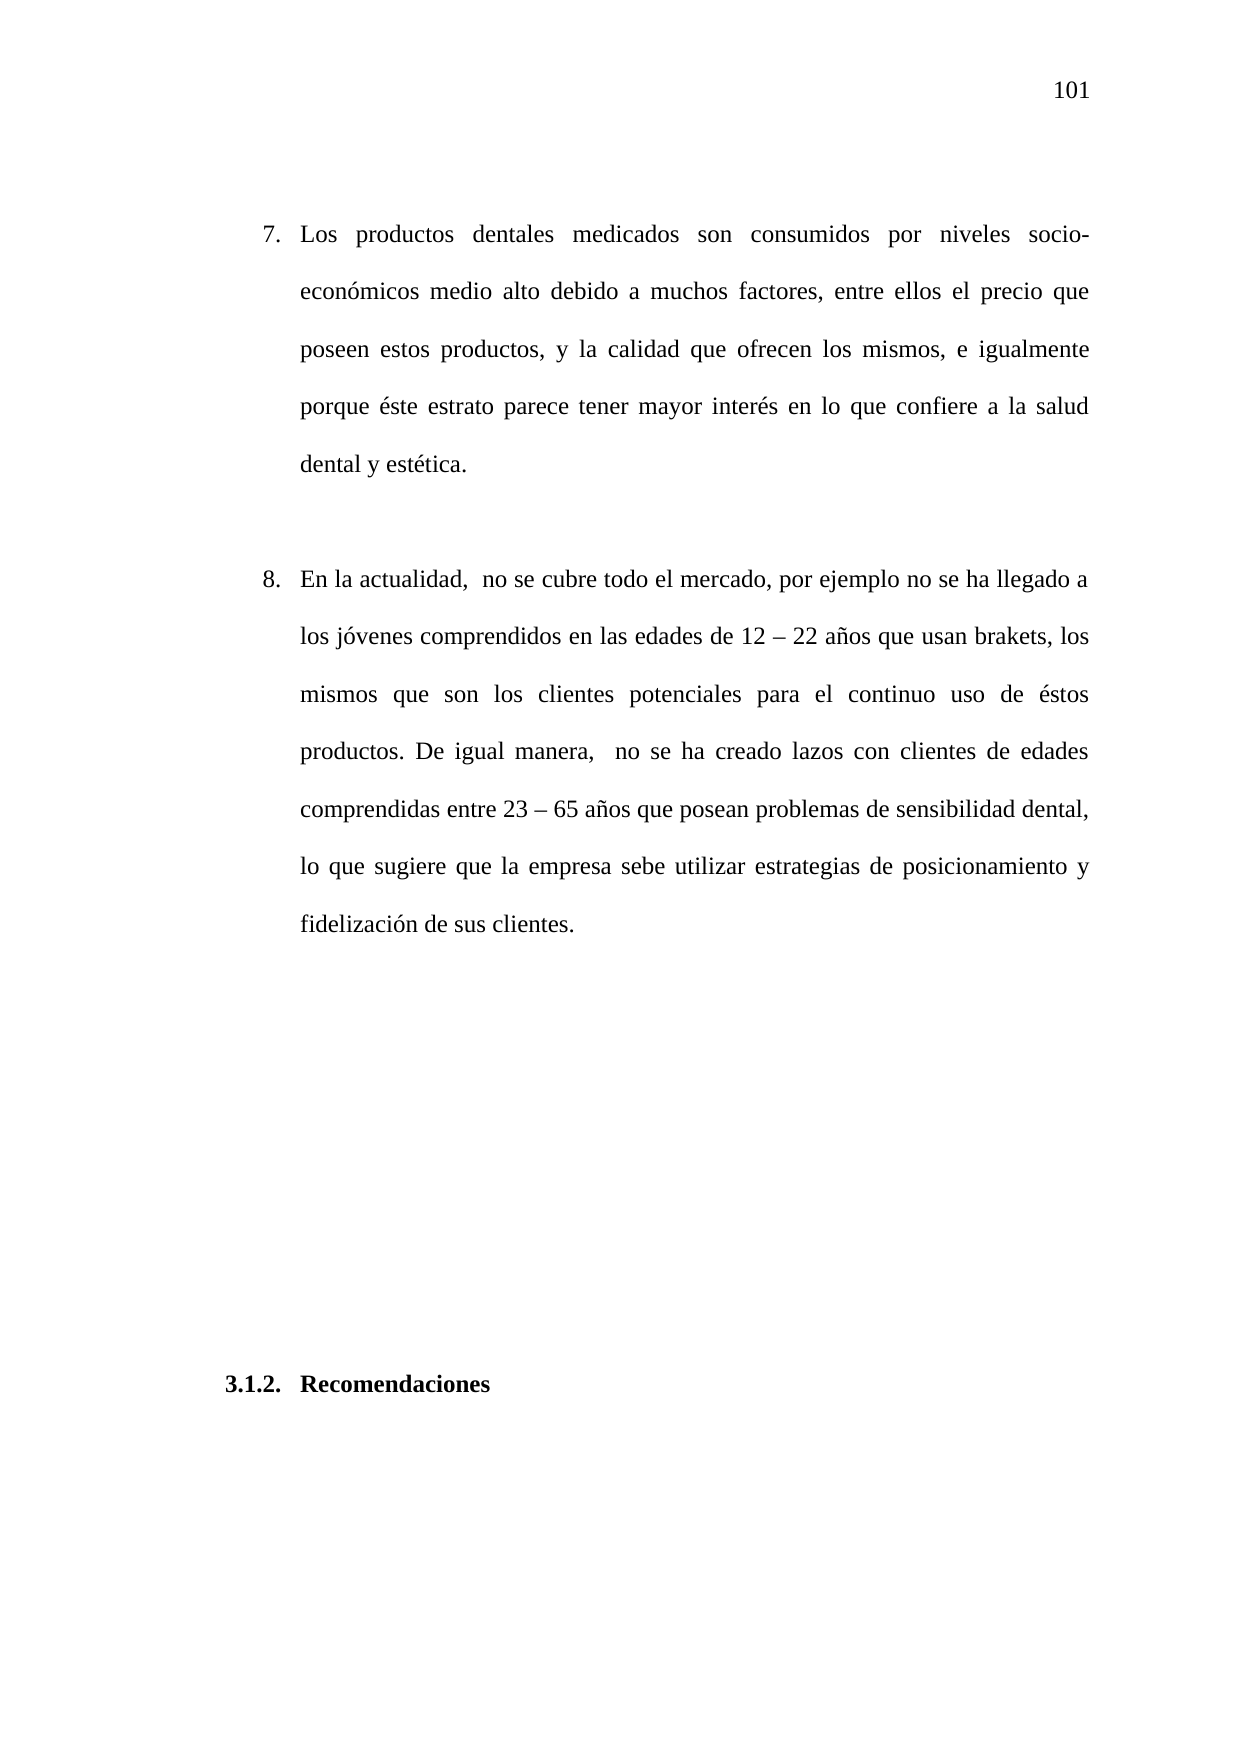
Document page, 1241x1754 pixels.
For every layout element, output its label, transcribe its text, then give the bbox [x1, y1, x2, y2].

subtitle Recomendaciones [225, 1369, 1090, 1397]
list Los productos dentales medicados son consumidos por niveles socio- económicos medio alto debido a muchos factores, entre ellos el precio que poseen estos productos, y la calidad que ofrecen los mismos, e igualmente porque éste estrato parece tener mayor interés en lo que confiere a la salud dental y estética. [262, 219, 1090, 477]
list En la actualidad, no se cubre todo el mercado, por ejemplo no se ha llegado a los jóvenes comprendidos en las edades de 12 – 22 años que usan brakets, los mismos que son los clientes potenciales para el continuo uso de éstos productos. De igual manera, no se ha creado lazos con clientes de edades comprendidas entre 23 – 65 años que posean problemas de sensibilidad dental, lo que sugiere que la empresa sebe utilizar estrategias de posicionamiento y fidelización de sus clientes. [262, 564, 1090, 937]
